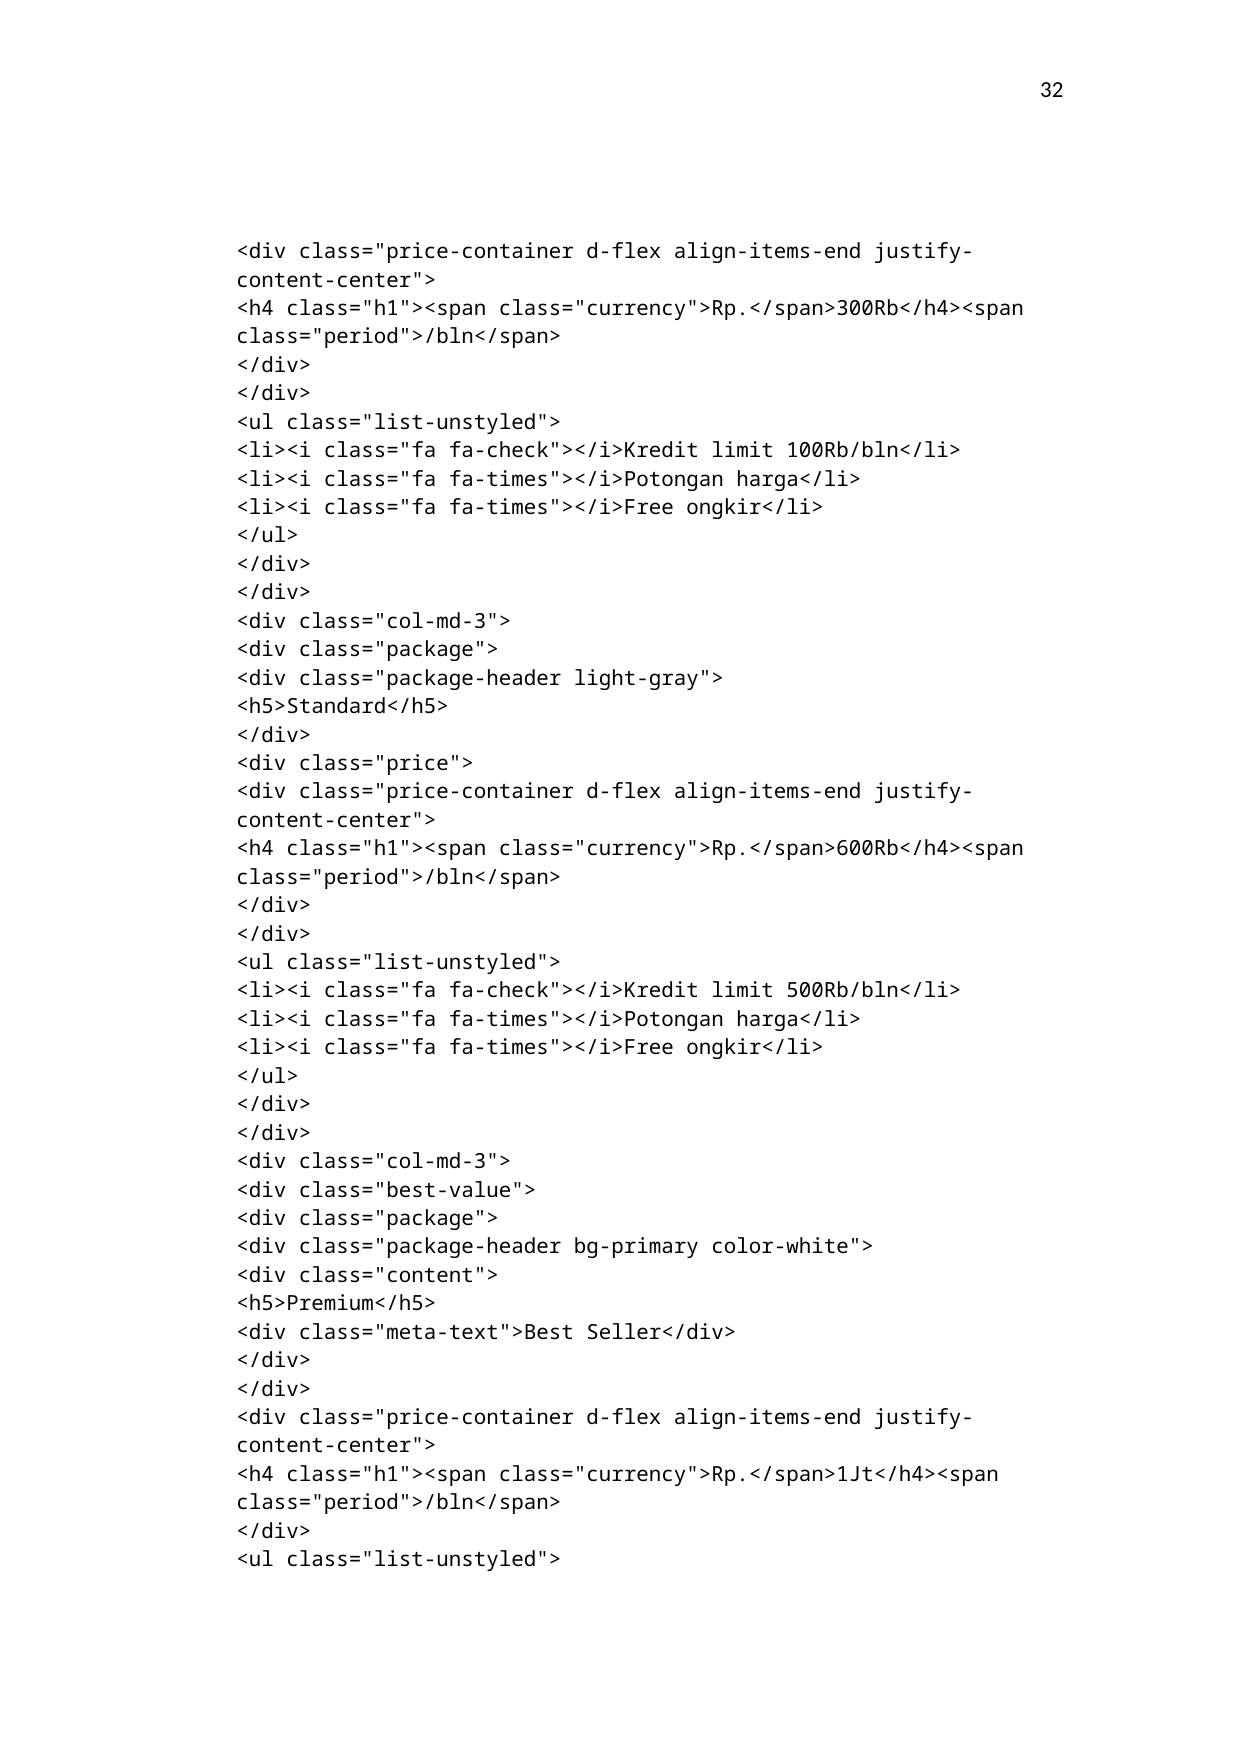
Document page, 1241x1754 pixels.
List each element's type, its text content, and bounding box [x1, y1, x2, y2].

text </ul> [236, 521, 1063, 549]
text <div class="col-md-3"> [236, 1146, 1063, 1175]
text </div> [236, 1345, 1063, 1374]
text <div class="package-header light-gray"> [236, 663, 1063, 691]
text <li><i class="fa fa-times"></i>Potongan harga</li> [236, 464, 1063, 492]
text </div> [236, 1118, 1063, 1146]
text <li><i class="fa fa-times"></i>Free ongkir</li> [236, 1032, 1063, 1061]
text <h4 class="h1"><span class="currency">Rp.</span>300Rb</h4><span class="period">/bln</span> [236, 293, 1063, 350]
text <li><i class="fa fa-check"></i>Kredit limit 500Rb/bln</li> [236, 976, 1063, 1004]
text </div> [236, 1089, 1063, 1118]
text <div class="best-value"> [236, 1175, 1063, 1203]
text <div class="content"> [236, 1260, 1063, 1288]
text <li><i class="fa fa-times"></i>Free ongkir</li> [236, 492, 1063, 521]
text <div class="package"> [236, 634, 1063, 663]
text <ul class="list-unstyled"> [236, 947, 1063, 976]
text </ul> [236, 1061, 1063, 1089]
text <ul class="list-unstyled"> [236, 1544, 1063, 1573]
text <div class="package"> [236, 1203, 1063, 1232]
text </div> [236, 720, 1063, 748]
text </div> [236, 378, 1063, 407]
text <h4 class="h1"><span class="currency">Rp.</span>600Rb</h4><span class="period">/bln</span> [236, 833, 1063, 890]
text </div> [236, 577, 1063, 606]
text <div class="price"> [236, 748, 1063, 777]
text <li><i class="fa fa-times"></i>Potongan harga</li> [236, 1004, 1063, 1032]
text </div> [236, 890, 1063, 919]
text <div class="col-md-3"> [236, 606, 1063, 634]
text <div class="price-container d-flex align-items-end justify-content-center"> [236, 236, 1063, 293]
text <h5>Premium</h5> [236, 1288, 1063, 1317]
text <div class="package-header bg-primary color-white"> [236, 1232, 1063, 1260]
text <li><i class="fa fa-check"></i>Kredit limit 100Rb/bln</li> [236, 435, 1063, 464]
text <h4 class="h1"><span class="currency">Rp.</span>1Jt</h4><span class="period">/bln</span> [236, 1459, 1063, 1516]
text <div class="price-container d-flex align-items-end justify-content-center"> [236, 1402, 1063, 1459]
text <div class="meta-text">Best Seller</div> [236, 1317, 1063, 1345]
text <h5>Standard</h5> [236, 691, 1063, 720]
text </div> [236, 350, 1063, 378]
text <div class="price-container d-flex align-items-end justify-content-center"> [236, 777, 1063, 833]
text <ul class="list-unstyled"> [236, 407, 1063, 435]
text </div> [236, 919, 1063, 947]
text </div> [236, 1374, 1063, 1402]
text </div> [236, 1516, 1063, 1544]
text </div> [236, 549, 1063, 577]
